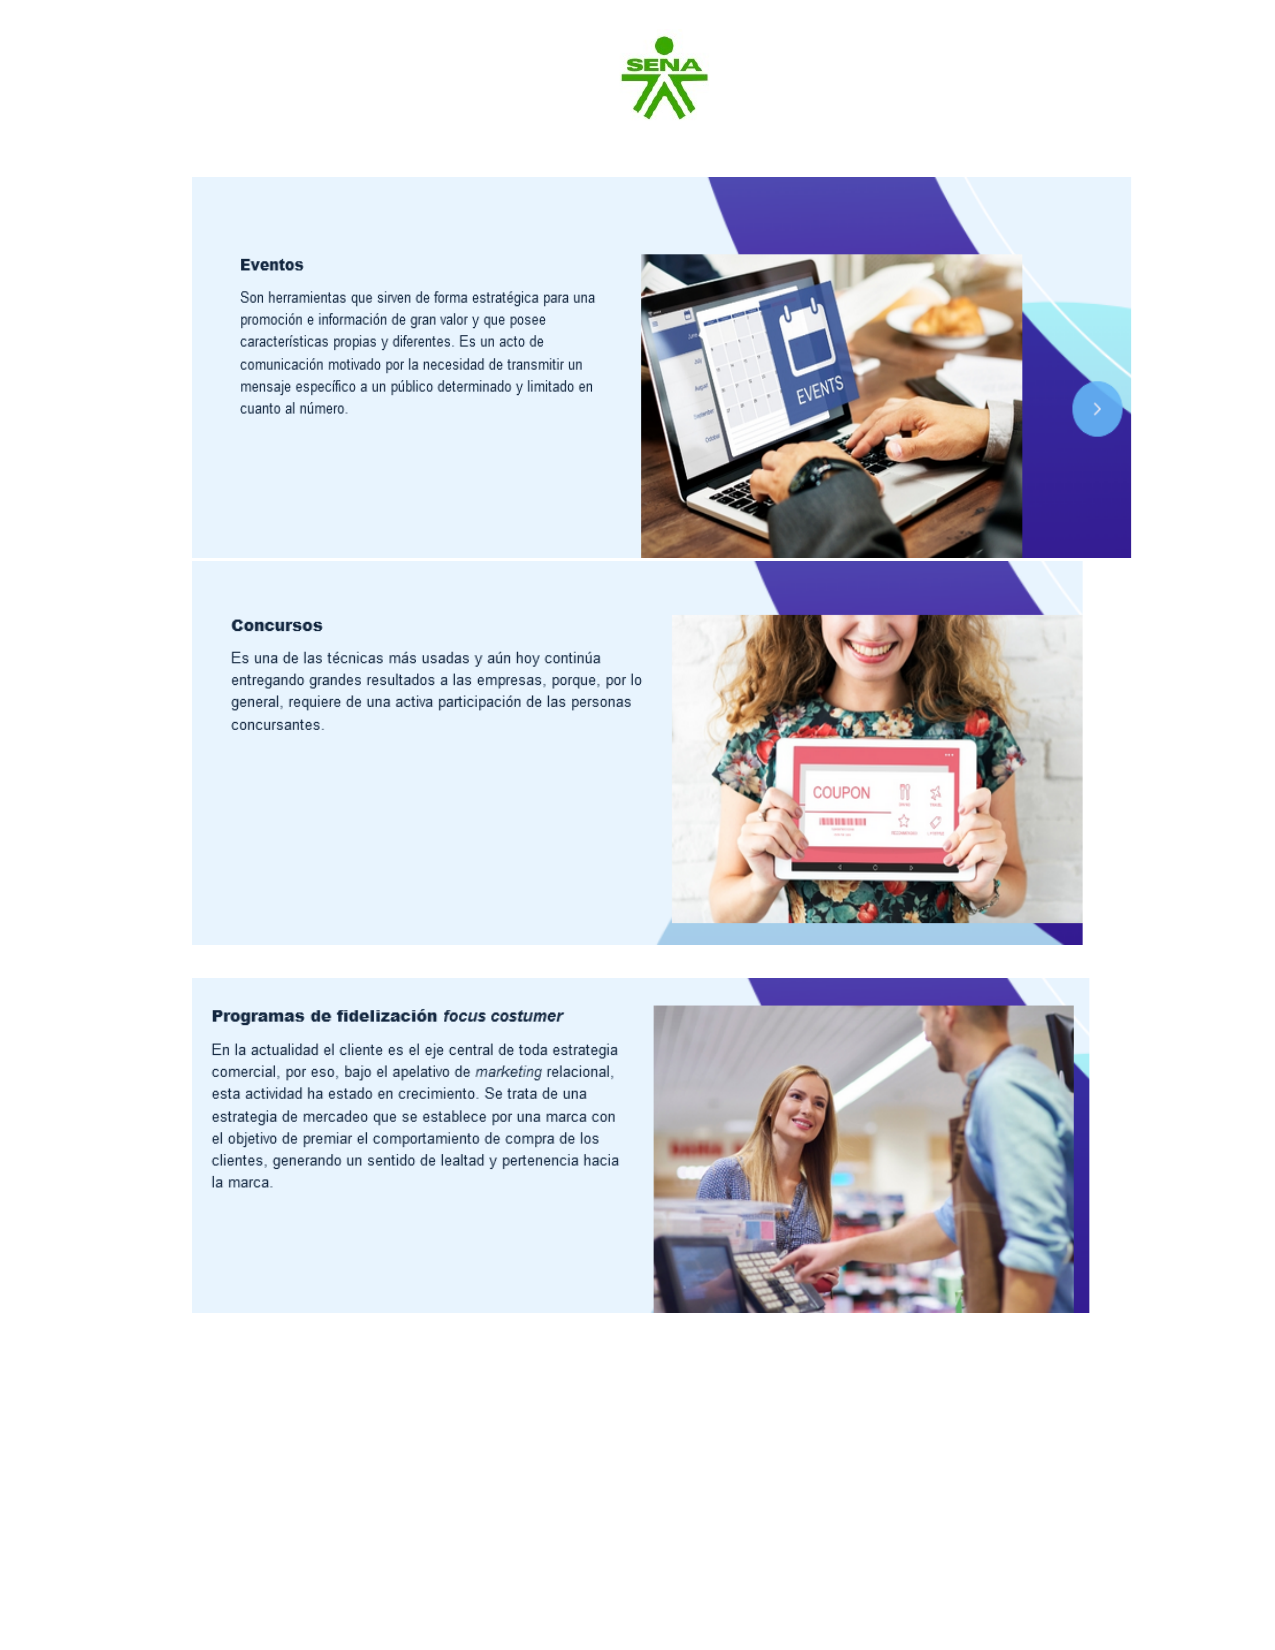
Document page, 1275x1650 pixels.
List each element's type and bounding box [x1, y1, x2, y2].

picture [192, 177, 1132, 558]
picture [192, 978, 1090, 1313]
picture [618, 29, 710, 121]
picture [192, 561, 1083, 945]
